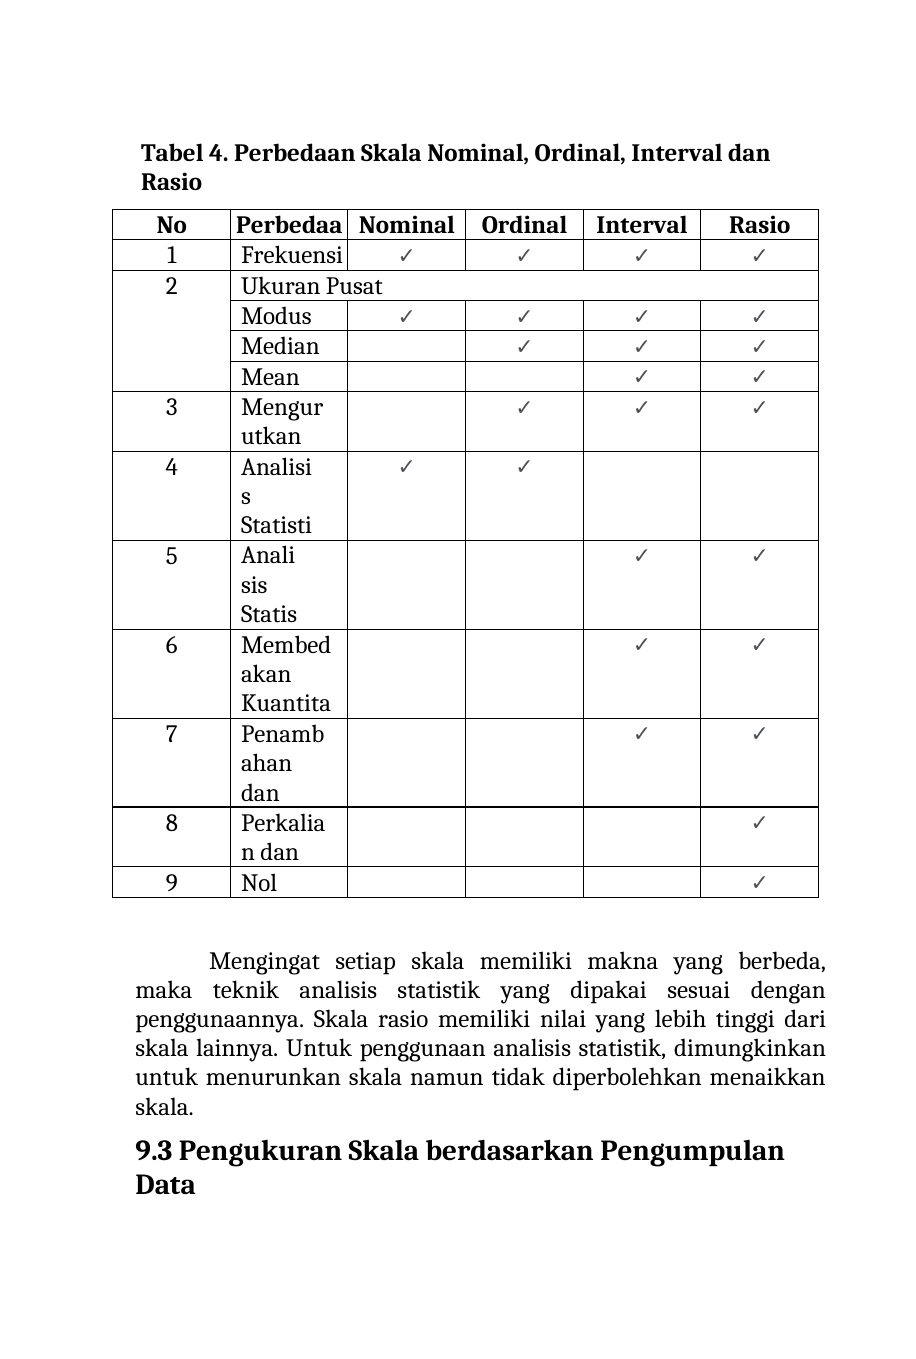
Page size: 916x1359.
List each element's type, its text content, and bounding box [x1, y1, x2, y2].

table_cell ✓ [701, 240, 818, 269]
table_cell [348, 362, 465, 391]
table_cell Mean [231, 362, 347, 391]
table_header Nominal [348, 210, 465, 239]
table_cell ✓ [348, 240, 465, 269]
table_cell Mengurutkan nilai [231, 392, 347, 451]
table_cell [466, 630, 583, 718]
table_cell ✓ [466, 331, 583, 361]
table_cell Membedakan Kuantitas antar nilai [231, 630, 347, 718]
table_cell ✓ [584, 392, 700, 451]
table_cell ✓ [584, 630, 700, 718]
table_cell ✓ [701, 362, 818, 391]
table_header No [113, 210, 230, 239]
table_header Interval [584, 210, 700, 239]
table_cell [466, 867, 583, 897]
table_cell [584, 867, 700, 897]
table_cell Analisis Statistik Parametrik [231, 541, 347, 629]
table_cell ✓ [584, 719, 700, 806]
table_cell ✓ [466, 240, 583, 269]
table_cell [348, 719, 465, 806]
table_cell Nol Mutlak [231, 867, 347, 897]
text Mengingat setiap skala memiliki makna yang berbeda, maka teknik analisis statistik yang dipakai sesuai dengan penggunaannya. Skala rasio memiliki nilai yang lebih tinggi dari skala lainnya. Untuk penggunaan analisis statistik, dimungkinkan untuk menurunkan skala namun tidak diperbolehkan menaikkan skala. [135, 946, 827, 1121]
table_cell Frekuensi [231, 240, 347, 269]
text 9.3 Pengukuran Skala berdasarkan Pengumpulan Data [135, 1133, 814, 1202]
table_cell ✓ [701, 808, 818, 866]
table_cell 3 [113, 392, 230, 451]
table_cell ✓ [701, 719, 818, 806]
table_cell [466, 362, 583, 391]
table_cell 6 [113, 630, 230, 718]
table_cell Ukuran Pusat [231, 271, 818, 300]
table_cell Penambahan dan pengurangan [231, 719, 347, 806]
table_header Rasio [701, 210, 818, 239]
table_header Perbedaan [231, 210, 347, 239]
table_cell ✓ [701, 630, 818, 718]
table_cell 7 [113, 719, 230, 806]
table_cell ✓ [584, 331, 700, 361]
table_cell Perkalian dan pembagian [231, 808, 347, 866]
table_header Ordinal [466, 210, 583, 239]
table_cell 4 [113, 452, 230, 540]
table_cell Median [231, 331, 347, 361]
table_cell Analisis Statistik Non Parametrik [231, 452, 347, 540]
table_cell ✓ [701, 331, 818, 361]
table_cell [348, 867, 465, 897]
table_cell 5 [113, 541, 230, 629]
table_cell [584, 452, 700, 540]
table_cell [348, 541, 465, 629]
table_cell ✓ [466, 301, 583, 330]
table_cell ✓ [466, 392, 583, 451]
table_cell [701, 452, 818, 540]
table_cell ✓ [701, 541, 818, 629]
table_cell [348, 808, 465, 866]
table_cell [466, 808, 583, 866]
table_cell 2 [113, 271, 230, 391]
text Tabel 4. Perbedaan Skala Nominal, Ordinal, Interval dan Rasio [141, 137, 829, 196]
table_cell ✓ [701, 301, 818, 330]
table_cell 1 [113, 240, 230, 269]
table_cell Modus [231, 301, 347, 330]
table_cell [348, 331, 465, 361]
table_cell [466, 719, 583, 806]
table_cell [348, 392, 465, 451]
table_cell ✓ [701, 867, 818, 897]
table_cell ✓ [348, 452, 465, 540]
table_cell ✓ [584, 362, 700, 391]
table_cell ✓ [701, 392, 818, 451]
table_cell [584, 808, 700, 866]
table_cell 9 [113, 867, 230, 897]
table_cell ✓ [348, 301, 465, 330]
table_cell 8 [113, 808, 230, 866]
table_cell ✓ [466, 452, 583, 540]
table_cell ✓ [584, 240, 700, 269]
table_cell ✓ [584, 301, 700, 330]
table_cell [466, 541, 583, 629]
table_cell ✓ [584, 541, 700, 629]
table_cell [348, 630, 465, 718]
